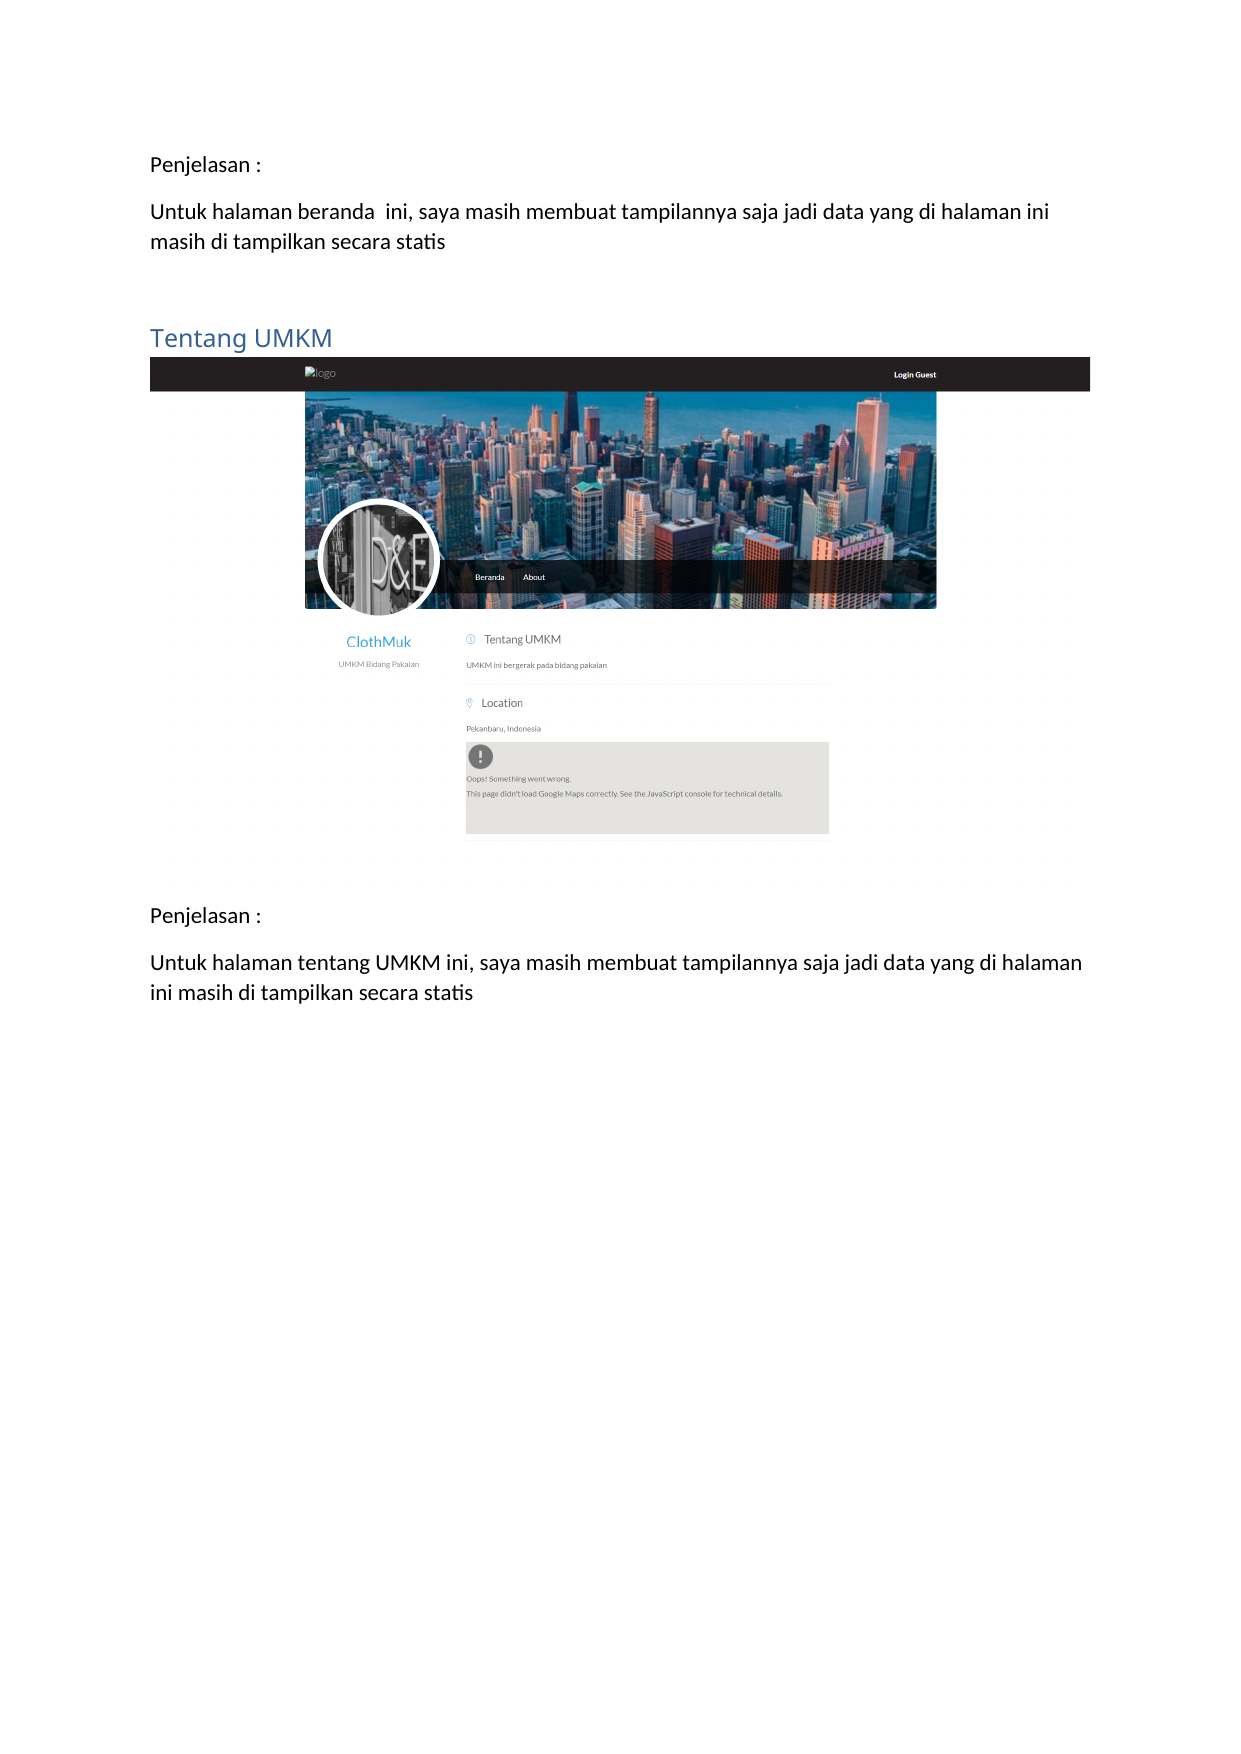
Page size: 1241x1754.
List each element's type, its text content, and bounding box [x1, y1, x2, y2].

picture [150, 357, 1091, 883]
text Penjelasan : [150, 901, 1090, 929]
text Penjelasan : [150, 150, 1090, 178]
subtitle Tentang UMKM [150, 321, 1090, 355]
text Untuk halaman tentang UMKM ini, saya masih membuat tampilannya saja jadi data yang di halaman ini masih di tampilkan secara statis [150, 948, 1090, 1007]
text Untuk halaman beranda ini, saya masih membuat tampilannya saja jadi data yang di halaman ini masih di tampilkan secara statis [150, 197, 1090, 255]
